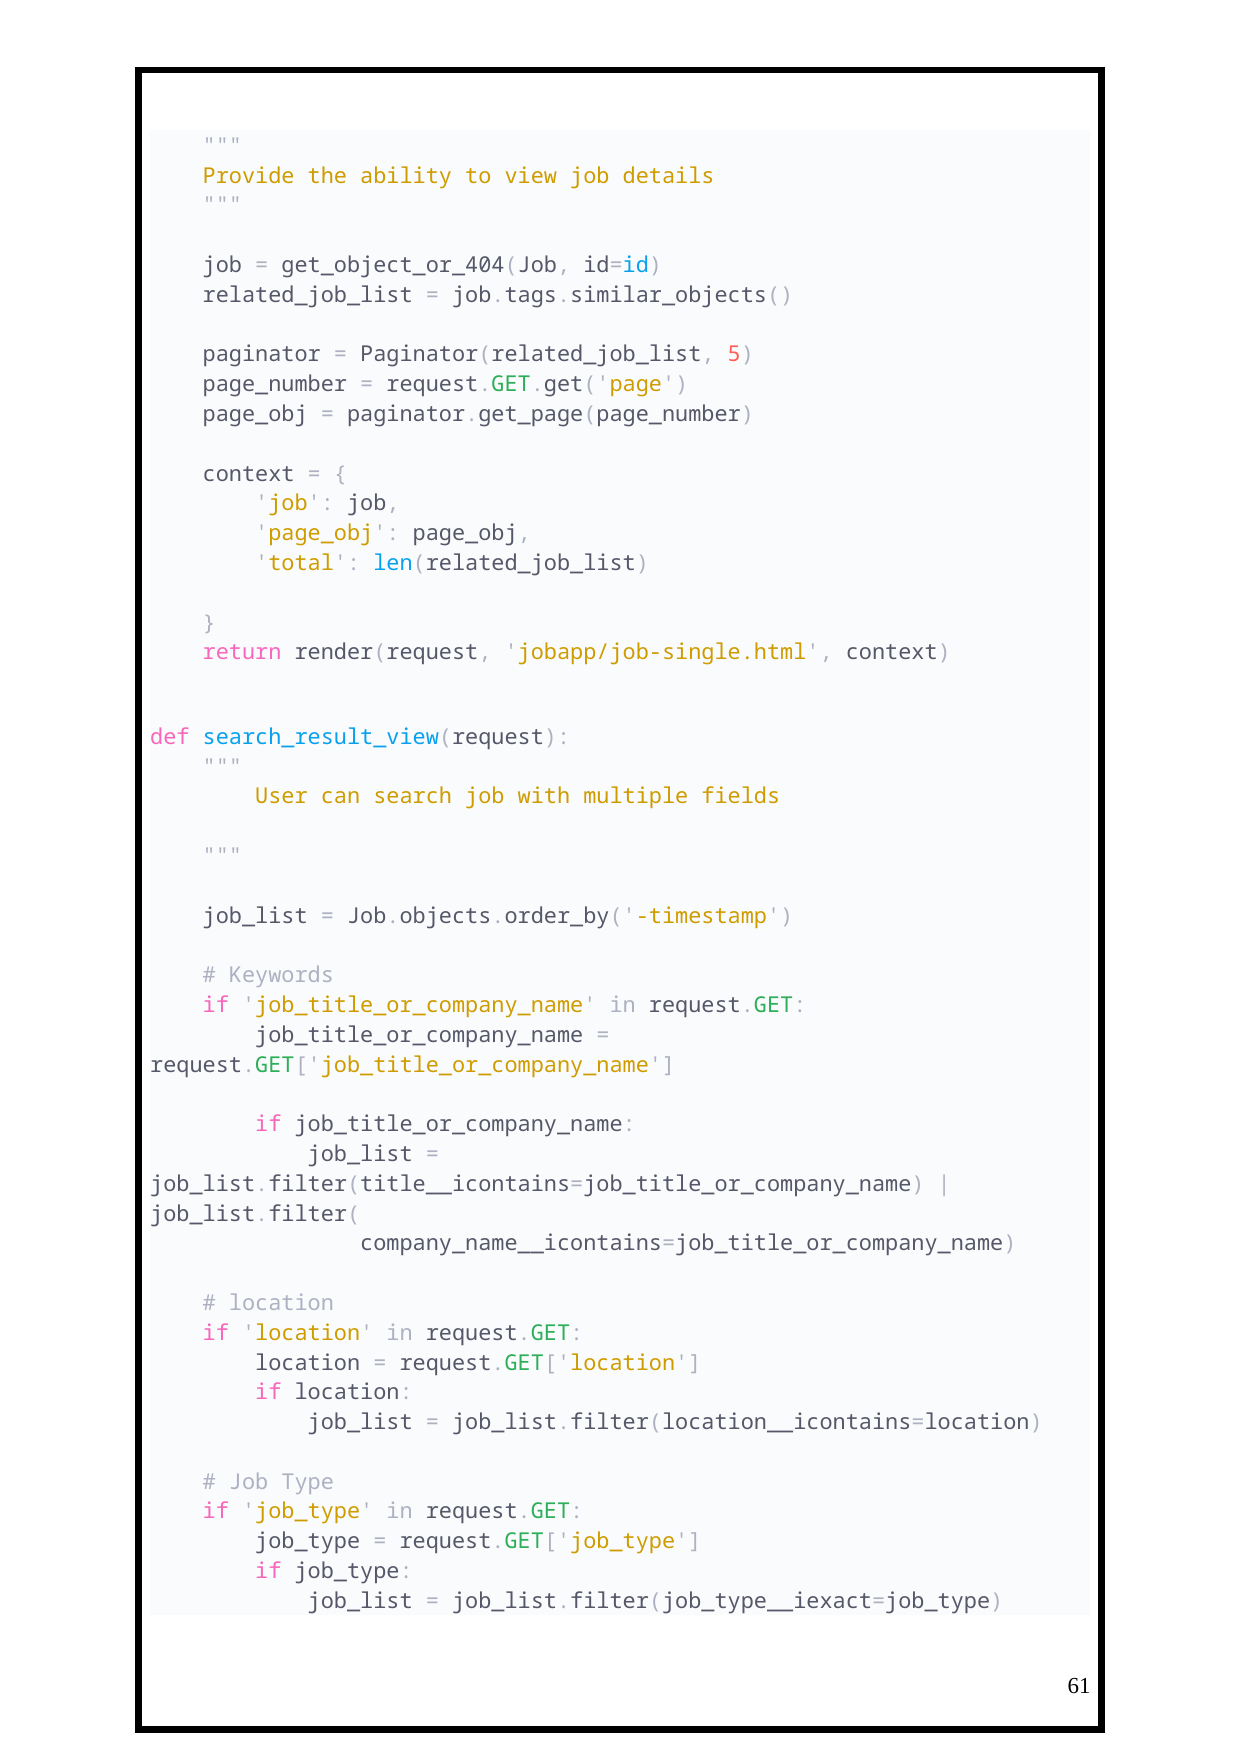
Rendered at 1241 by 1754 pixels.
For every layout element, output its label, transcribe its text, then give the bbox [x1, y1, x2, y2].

text """ [150, 189, 1090, 219]
text def search_result_view(request): [150, 721, 1090, 751]
text User can search job with multiple fields [150, 781, 1090, 810]
text location = request.GET['location'] [150, 1347, 1090, 1376]
text job_type = request.GET['job_type'] [150, 1525, 1090, 1555]
text if 'job_title_or_company_name' in request.GET: [150, 989, 1090, 1019]
text company_name__icontains=job_title_or_company_name) [150, 1227, 1090, 1257]
text return render(request, 'jobapp/job-single.html', context) [150, 636, 1090, 666]
text 'page_obj': page_obj, [150, 517, 1090, 547]
text job_list = job_list.filter(location__icontains=location) [150, 1406, 1090, 1436]
text Provide the ability to view job details [150, 160, 1090, 189]
text if job_title_or_company_name: [150, 1108, 1090, 1138]
text context = { [150, 458, 1090, 487]
text related_job_list = job.tags.similar_objects() [150, 279, 1090, 309]
text # Keywords [150, 959, 1090, 989]
text 'job': job, [150, 487, 1090, 517]
text job = get_object_or_404(Job, id=id) [150, 249, 1090, 279]
text page_number = request.GET.get('page') [150, 368, 1090, 398]
text if location: [150, 1376, 1090, 1406]
text job_list = job_list.filter(job_type__iexact=job_type) [150, 1585, 1090, 1615]
text if job_type: [150, 1555, 1090, 1585]
text """ [150, 751, 1090, 781]
text # location [150, 1287, 1090, 1317]
text if 'location' in request.GET: [150, 1317, 1090, 1347]
text # Job Type [150, 1466, 1090, 1496]
text paginator = Paginator(related_job_list, 5) [150, 338, 1090, 368]
text 'total': len(related_job_list) [150, 547, 1090, 577]
text """ [150, 840, 1090, 870]
text job_list = job_list.filter(title__icontains=job_title_or_company_name) | job_list.filter( [150, 1138, 1090, 1227]
text job_list = Job.objects.order_by('-timestamp') [150, 900, 1090, 929]
text if 'job_type' in request.GET: [150, 1496, 1090, 1525]
text """ [150, 130, 1090, 160]
text page_obj = paginator.get_page(page_number) [150, 398, 1090, 428]
text job_title_or_company_name = request.GET['job_title_or_company_name'] [150, 1019, 1090, 1078]
text } [150, 607, 1090, 636]
